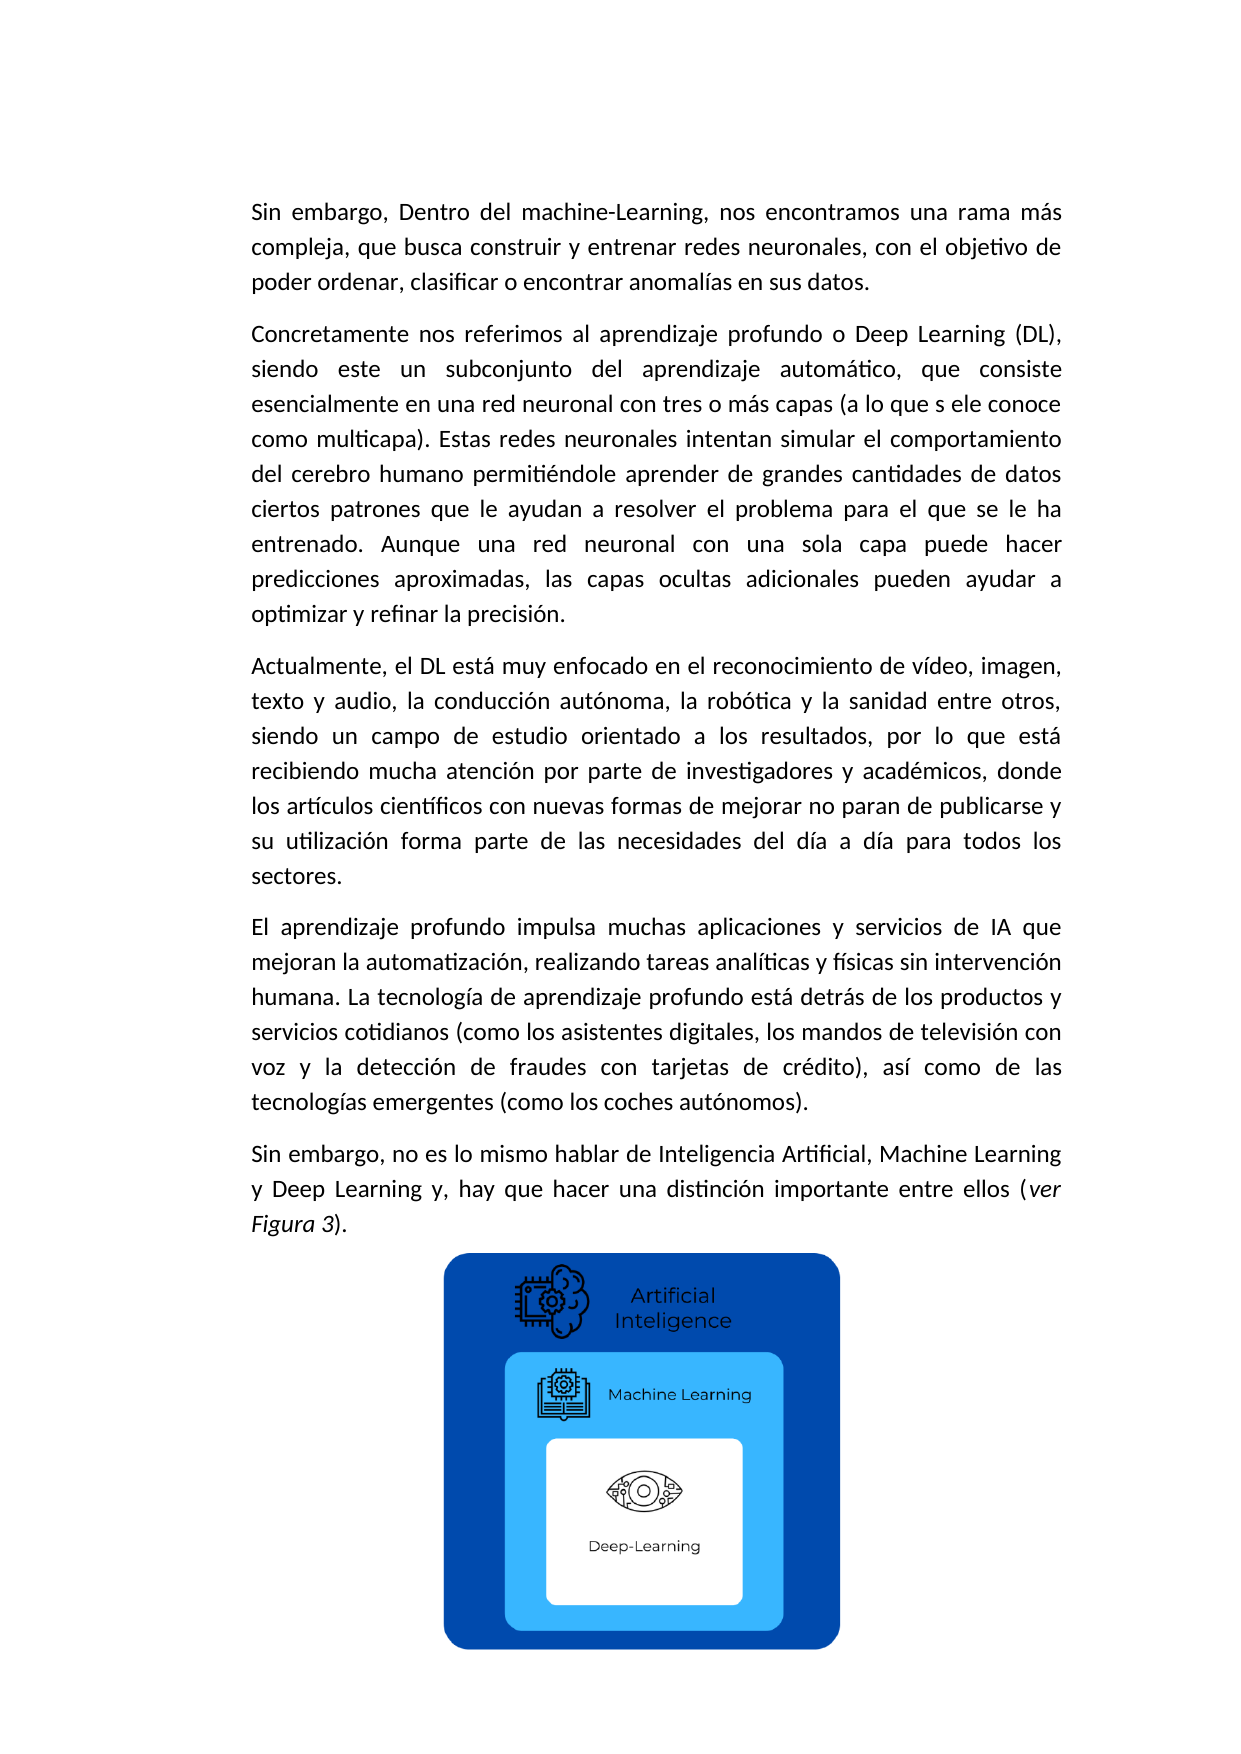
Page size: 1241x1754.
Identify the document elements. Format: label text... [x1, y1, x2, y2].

picture [371, 1248, 912, 1654]
text Actualmente, el DL está muy enfocado en el reconocimiento de vídeo, imagen, texto y audio, la conducción autónoma, la robótica y la sanidad entre otros, siendo un campo de estudio orientado a los resultados, por lo que está recibiendo mucha atención por parte de investigadores y académicos, donde los artículos científicos con nuevas formas de mejorar no paran de publicarse y su utilización forma parte de las necesidades del día a día para todos los sectores. [251, 650, 1063, 890]
text Sin embargo, Dentro del machine-Learning, nos encontramos una rama más compleja, que busca construir y entrenar redes neuronales, con el objetivo de poder ordenar, clasificar o encontrar anomalías en sus datos. [251, 196, 1063, 297]
text Sin embargo, no es lo mismo hablar de Inteligencia Artificial, Machine Learning y Deep Learning y, hay que hacer una distinción importante entre ellos (ver Figura 3). [251, 1138, 1063, 1239]
text Concretamente nos referimos al aprendizaje profundo o Deep Learning (DL), siendo este un subconjunto del aprendizaje automático, que consiste esencialmente en una red neuronal con tres o más capas (a lo que s ele conoce como multicapa). Estas redes neuronales intentan simular el comportamiento del cerebro humano permitiéndole aprender de grandes cantidades de datos ciertos patrones que le ayudan a resolver el problema para el que se le ha entrenado. Aunque una red neuronal con una sola capa puede hacer predicciones aproximadas, las capas ocultas adicionales pueden ayudar a optimizar y refinar la precisión. [251, 318, 1063, 629]
text El aprendizaje profundo impulsa muchas aplicaciones y servicios de IA que mejoran la automatización, realizando tareas analíticas y físicas sin intervención humana. La tecnología de aprendizaje profundo está detrás de los productos y servicios cotidianos (como los asistentes digitales, los mandos de televisión con voz y la detección de fraudes con tarjetas de crédito), así como de las tecnologías emergentes (como los coches autónomos). [251, 911, 1063, 1117]
